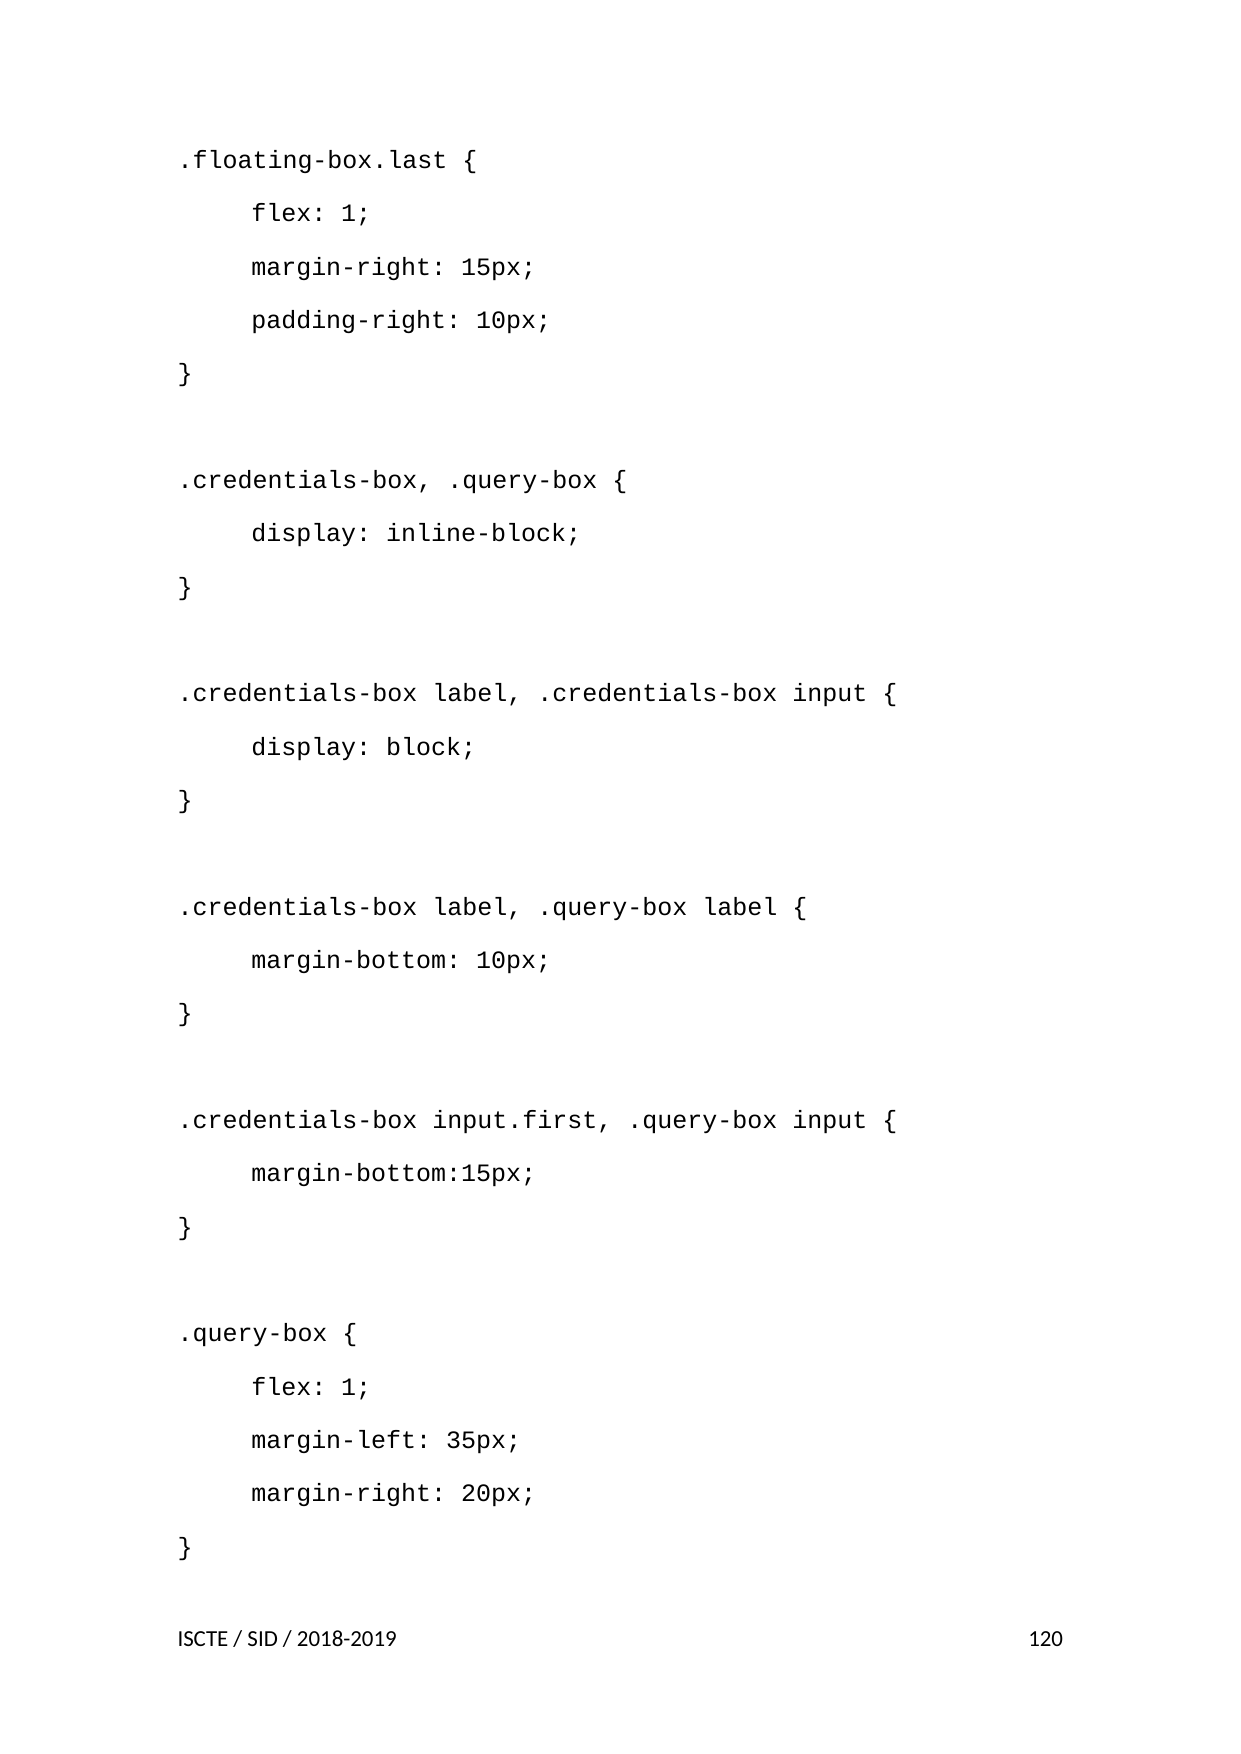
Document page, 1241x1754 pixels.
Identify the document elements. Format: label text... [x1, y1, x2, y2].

text } [177, 1214, 1063, 1243]
text .query-box { [177, 1321, 1063, 1349]
text padding-right: 10px; [177, 308, 1063, 336]
text .credentials-box label, .query-box label { [177, 894, 1063, 923]
text } [177, 1534, 1063, 1563]
text margin-bottom:15px; [177, 1161, 1063, 1189]
text display: inline-block; [177, 521, 1063, 549]
text .credentials-box, .query-box { [177, 468, 1063, 496]
text } [177, 361, 1063, 389]
text flex: 1; [177, 1374, 1063, 1403]
text margin-right: 15px; [177, 254, 1063, 283]
text } [177, 1001, 1063, 1029]
text .credentials-box label, .credentials-box input { [177, 681, 1063, 709]
text .floating-box.last { [177, 148, 1063, 176]
text } [177, 788, 1063, 816]
text margin-bottom: 10px; [177, 948, 1063, 976]
text margin-right: 20px; [177, 1481, 1063, 1509]
text flex: 1; [177, 201, 1063, 229]
text } [177, 574, 1063, 603]
text margin-left: 35px; [177, 1428, 1063, 1456]
text .credentials-box input.first, .query-box input { [177, 1108, 1063, 1136]
text display: block; [177, 734, 1063, 763]
